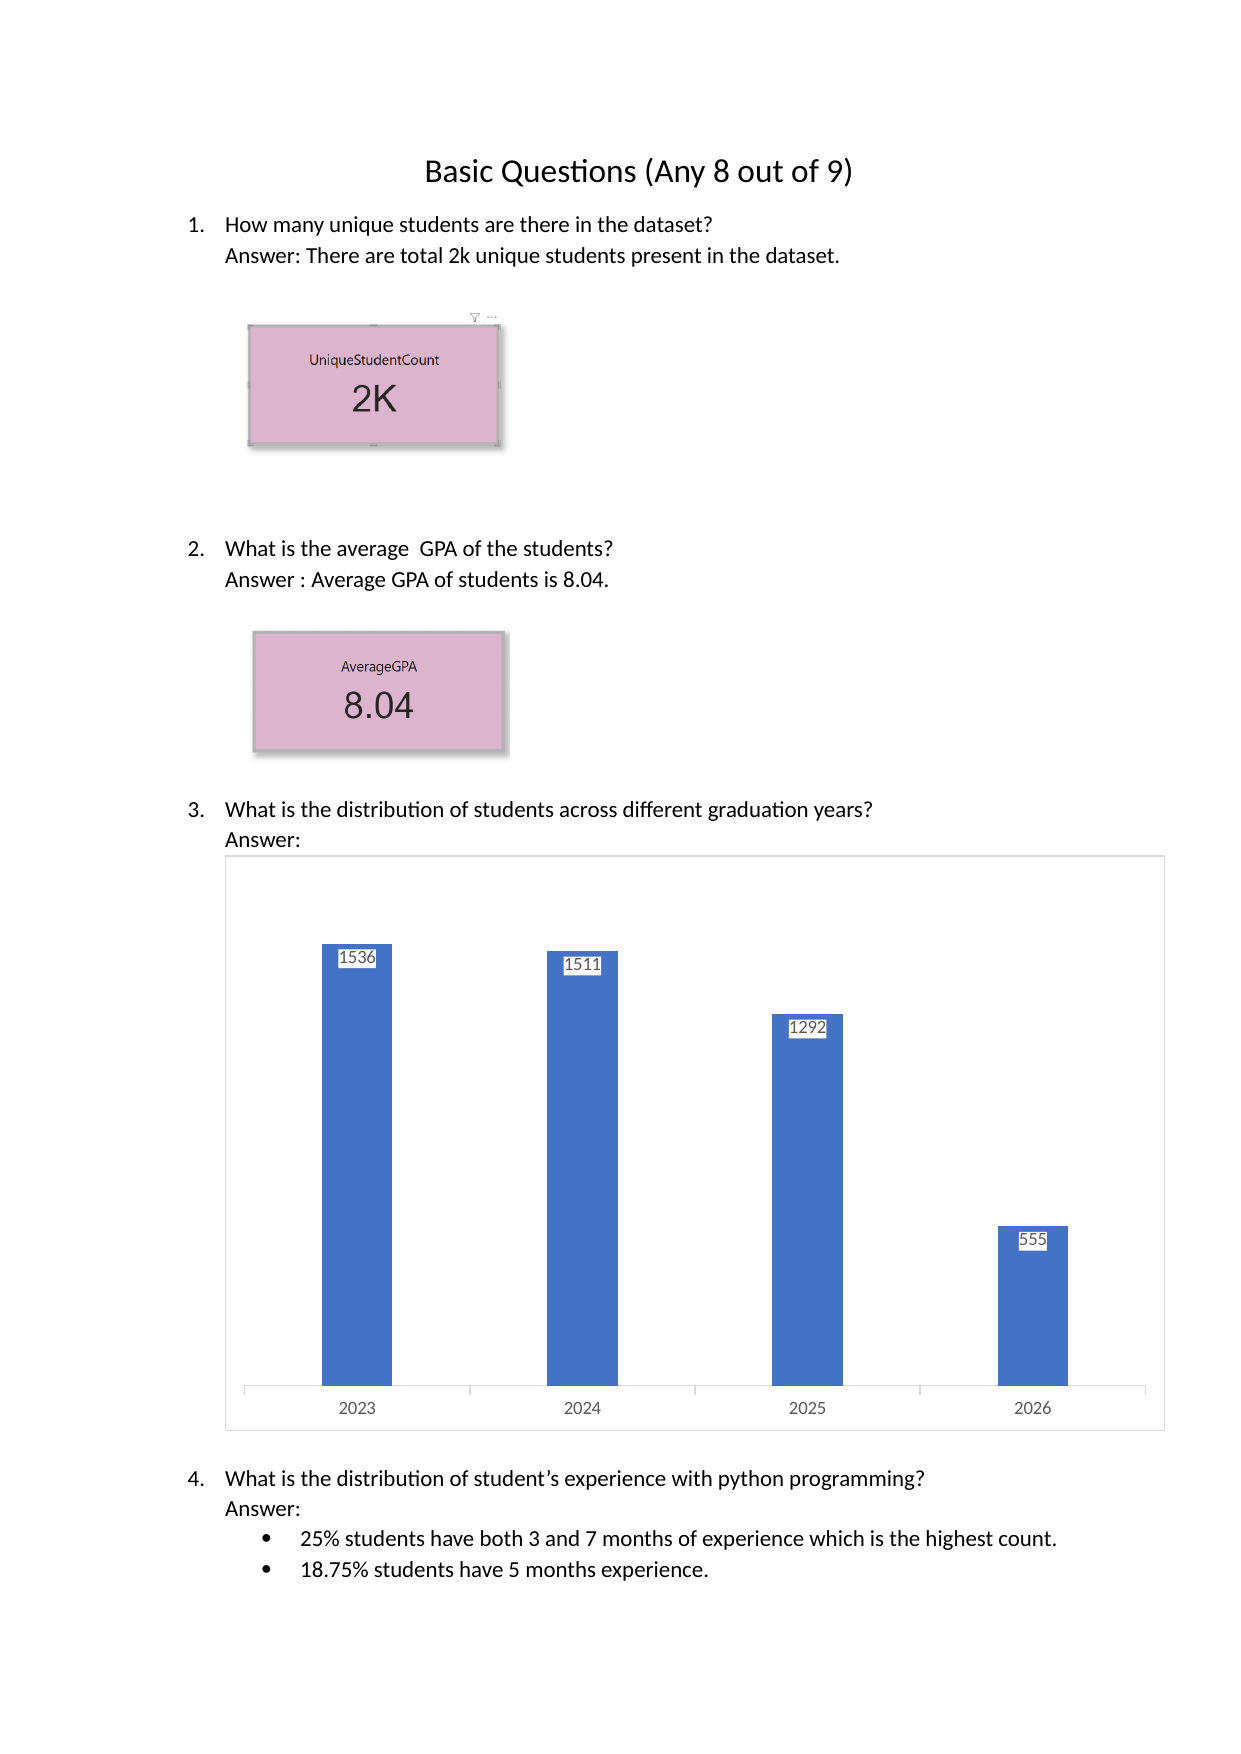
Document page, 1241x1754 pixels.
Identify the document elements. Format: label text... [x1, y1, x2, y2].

list 18.75% students have 5 months experience. [262, 1555, 1090, 1583]
list 25% students have both 3 and 7 months of experience which is the highest count. [262, 1524, 1090, 1552]
list Answer: [225, 1494, 1090, 1522]
list Answer : Average GPA of students is 8.04. [225, 565, 1090, 593]
list What is the distribution of student’s experience with python programming? [187, 1464, 1090, 1492]
list What is the distribution of students across different graduation years? [187, 795, 1090, 823]
picture [225, 301, 530, 469]
list What is the average GPA of the students? [187, 534, 1090, 562]
list How many unique students are there in the dataset? [187, 211, 1090, 239]
text Basic Questions (Any 8 out of 9) [187, 150, 1090, 191]
list Answer: There are total 2k unique students present in the dataset. [225, 241, 1090, 269]
list Answer: [225, 825, 1090, 853]
